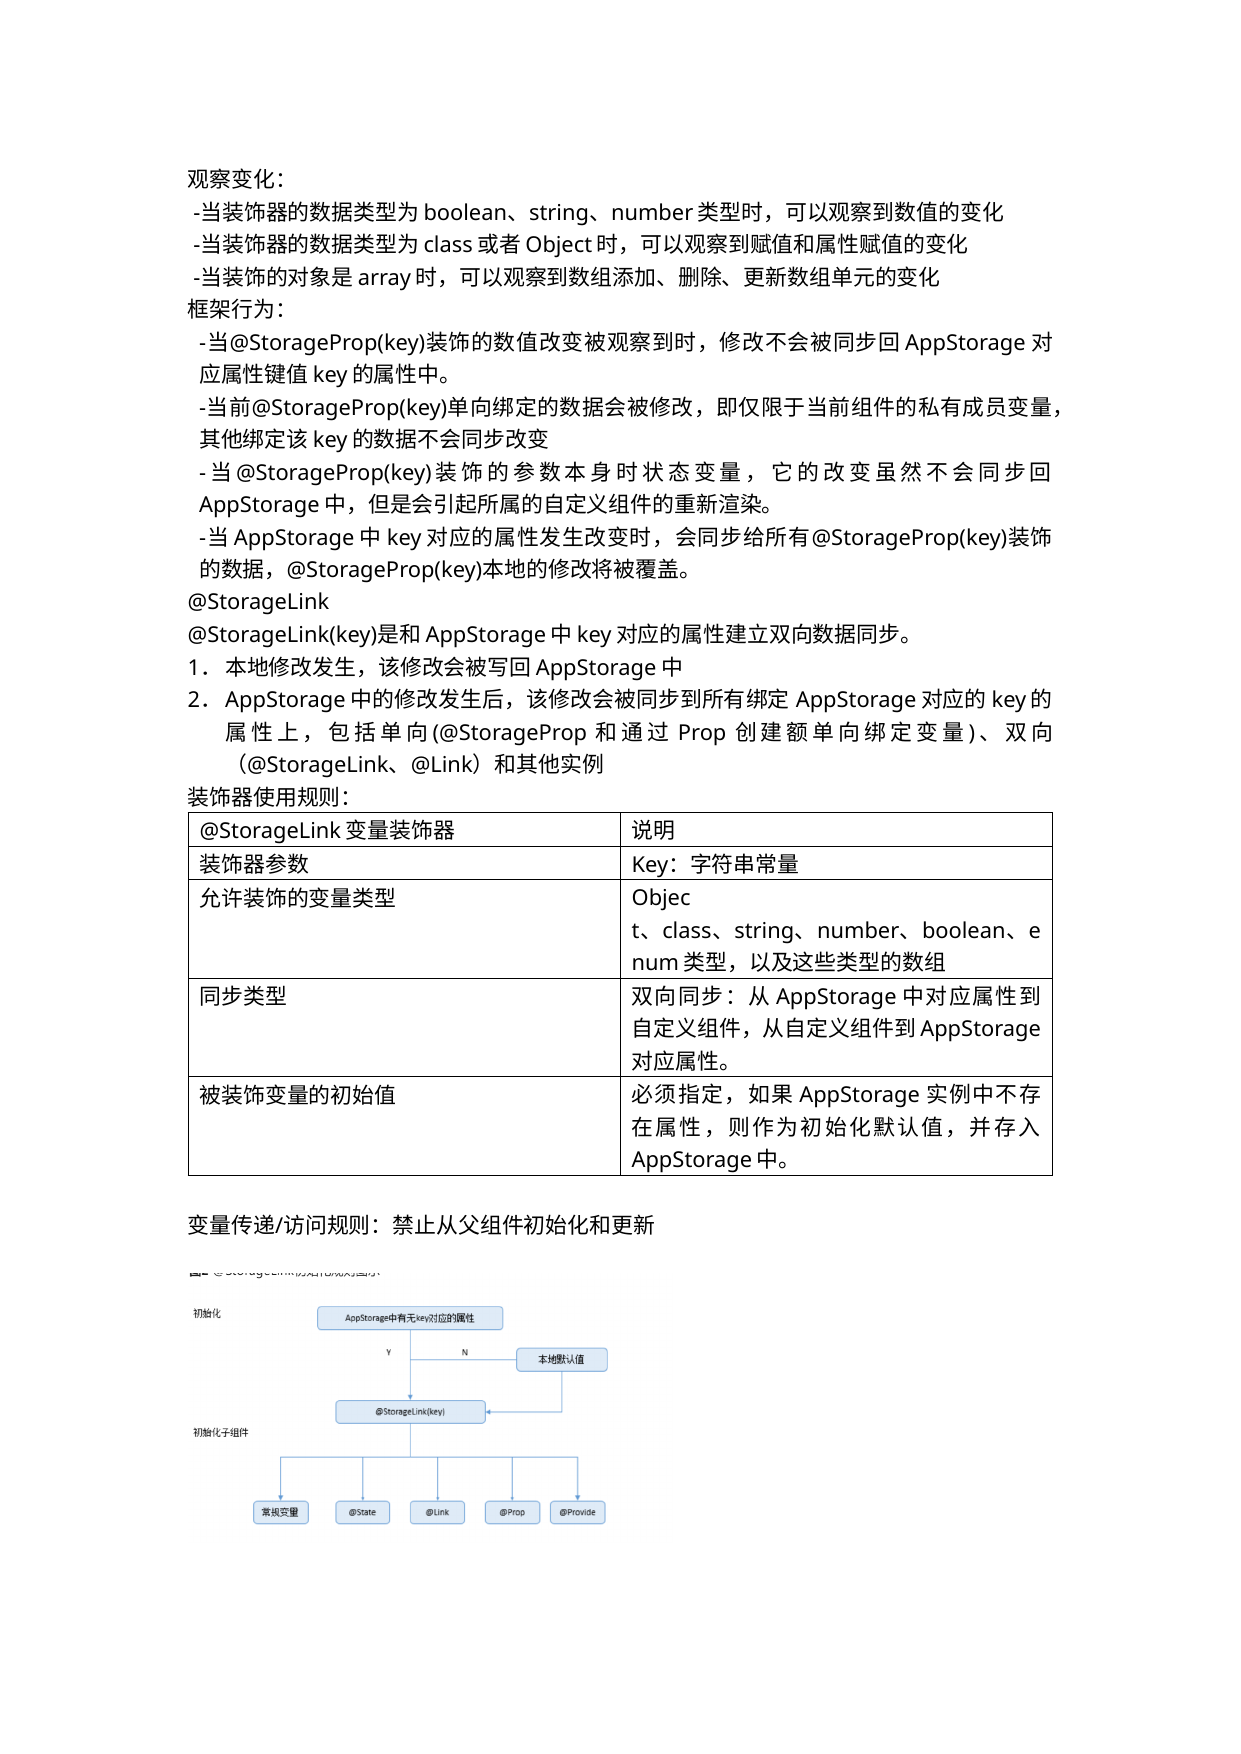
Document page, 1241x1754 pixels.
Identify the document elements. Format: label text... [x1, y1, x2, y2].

text 观察变化： [187, 162, 1053, 194]
text @StorageLink(key)是和AppStorage中key对应的属性建立双向数据同步。 [187, 617, 1053, 649]
table_cell 允许装饰的变量类型 [189, 880, 620, 978]
table_header @StorageLink变量装饰器 [189, 813, 620, 846]
text 装饰器使用规则： [187, 779, 1053, 812]
table_cell 被装饰变量的初始值 [189, 1077, 620, 1175]
table_cell 装饰器参数 [189, 847, 620, 879]
text -当@StorageProp(key)装饰的参数本身时状态变量，它的改变虽然不会同步回AppStorage中，但是会引起所属的自定义组件的重新渲染。 [199, 454, 1053, 519]
table_cell 同步类型 [189, 979, 620, 1076]
list AppStorage中的修改发生后，该修改会被同步到所有绑定AppStorage对应的key的属性上，包括单向(@StorageProp和通过Prop创建额单向绑定变量)、双向（@StorageLink、@Link）和其他实例 [187, 682, 1053, 779]
table_cell 双向同步：从AppStorage中对应属性到自定义组件，从自定义组件到AppStorage对应属性。 [621, 979, 1052, 1076]
table_cell 必须指定，如果AppStorage实例中不存在属性，则作为初始化默认值，并存入AppStorage中。 [621, 1077, 1052, 1175]
text 变量传递/访问规则：禁止从父组件初始化和更新 [187, 1208, 1053, 1241]
picture [187, 1273, 673, 1543]
text -当装饰的对象是array时，可以观察到数组添加、删除、更新数组单元的变化 [187, 259, 1053, 292]
text -当前@StorageProp(key)单向绑定的数据会被修改，即仅限于当前组件的私有成员变量，其他绑定该key的数据不会同步改变 [199, 389, 1053, 454]
list 本地修改发生，该修改会被写回AppStorage中 [187, 649, 1053, 682]
text -当装饰器的数据类型为class或者Object时，可以观察到赋值和属性赋值的变化 [187, 227, 1053, 259]
text 框架行为： [187, 292, 1053, 324]
text -当@StorageProp(key)装饰的数值改变被观察到时，修改不会被同步回AppStorage对应属性键值key的属性中。 [199, 324, 1053, 389]
text -当AppStorage中key对应的属性发生改变时，会同步给所有@StorageProp(key)装饰的数据，@StorageProp(key)本地的修改将被覆盖。 [199, 519, 1053, 584]
table_header 说明 [621, 813, 1052, 846]
text -当装饰器的数据类型为boolean、string、number类型时，可以观察到数值的变化 [187, 194, 1053, 227]
table_cell Key：字符串常量 [621, 847, 1052, 879]
text @StorageLink [187, 584, 1053, 617]
table_cell Object、class、string、number、boolean、enum类型，以及这些类型的数组 [621, 880, 1052, 978]
